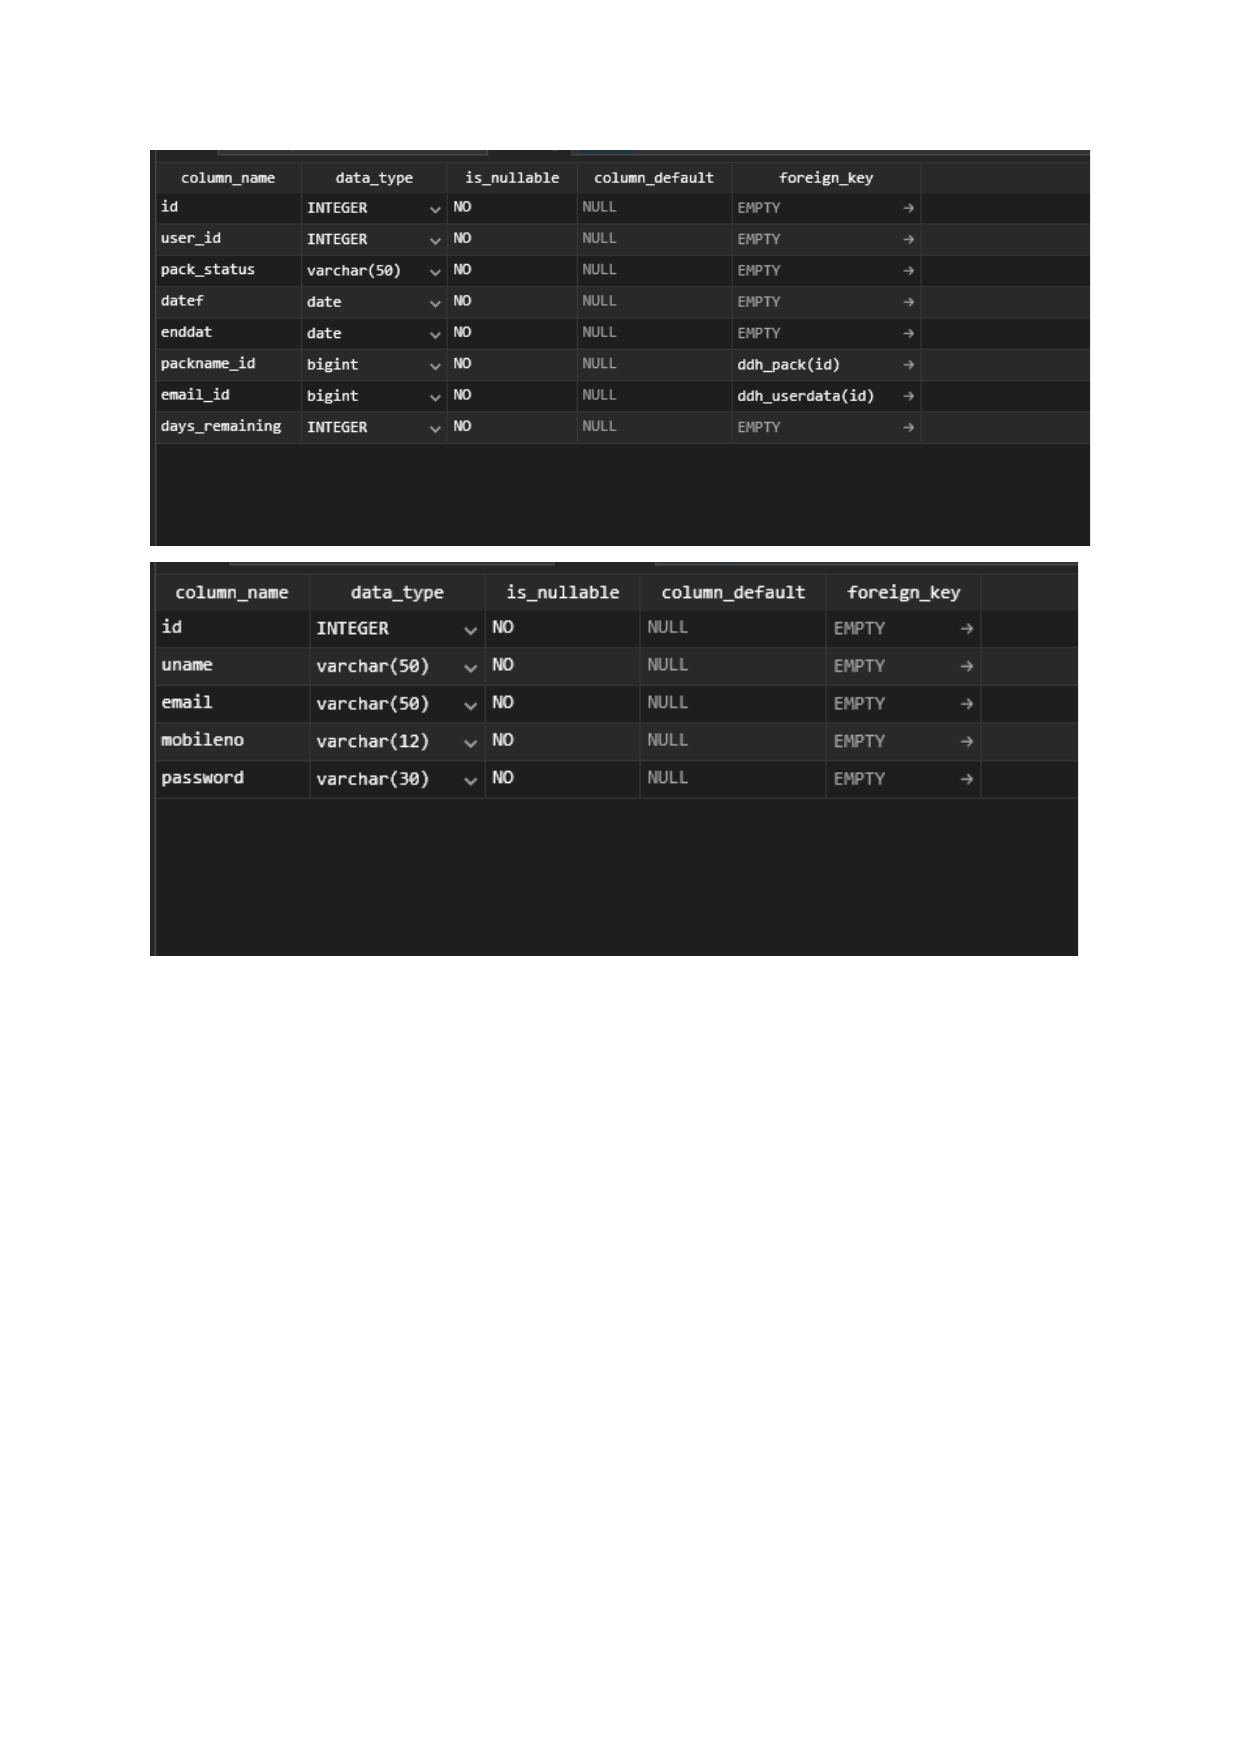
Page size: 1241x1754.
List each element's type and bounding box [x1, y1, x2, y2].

picture [150, 562, 1079, 956]
picture [150, 150, 1091, 546]
